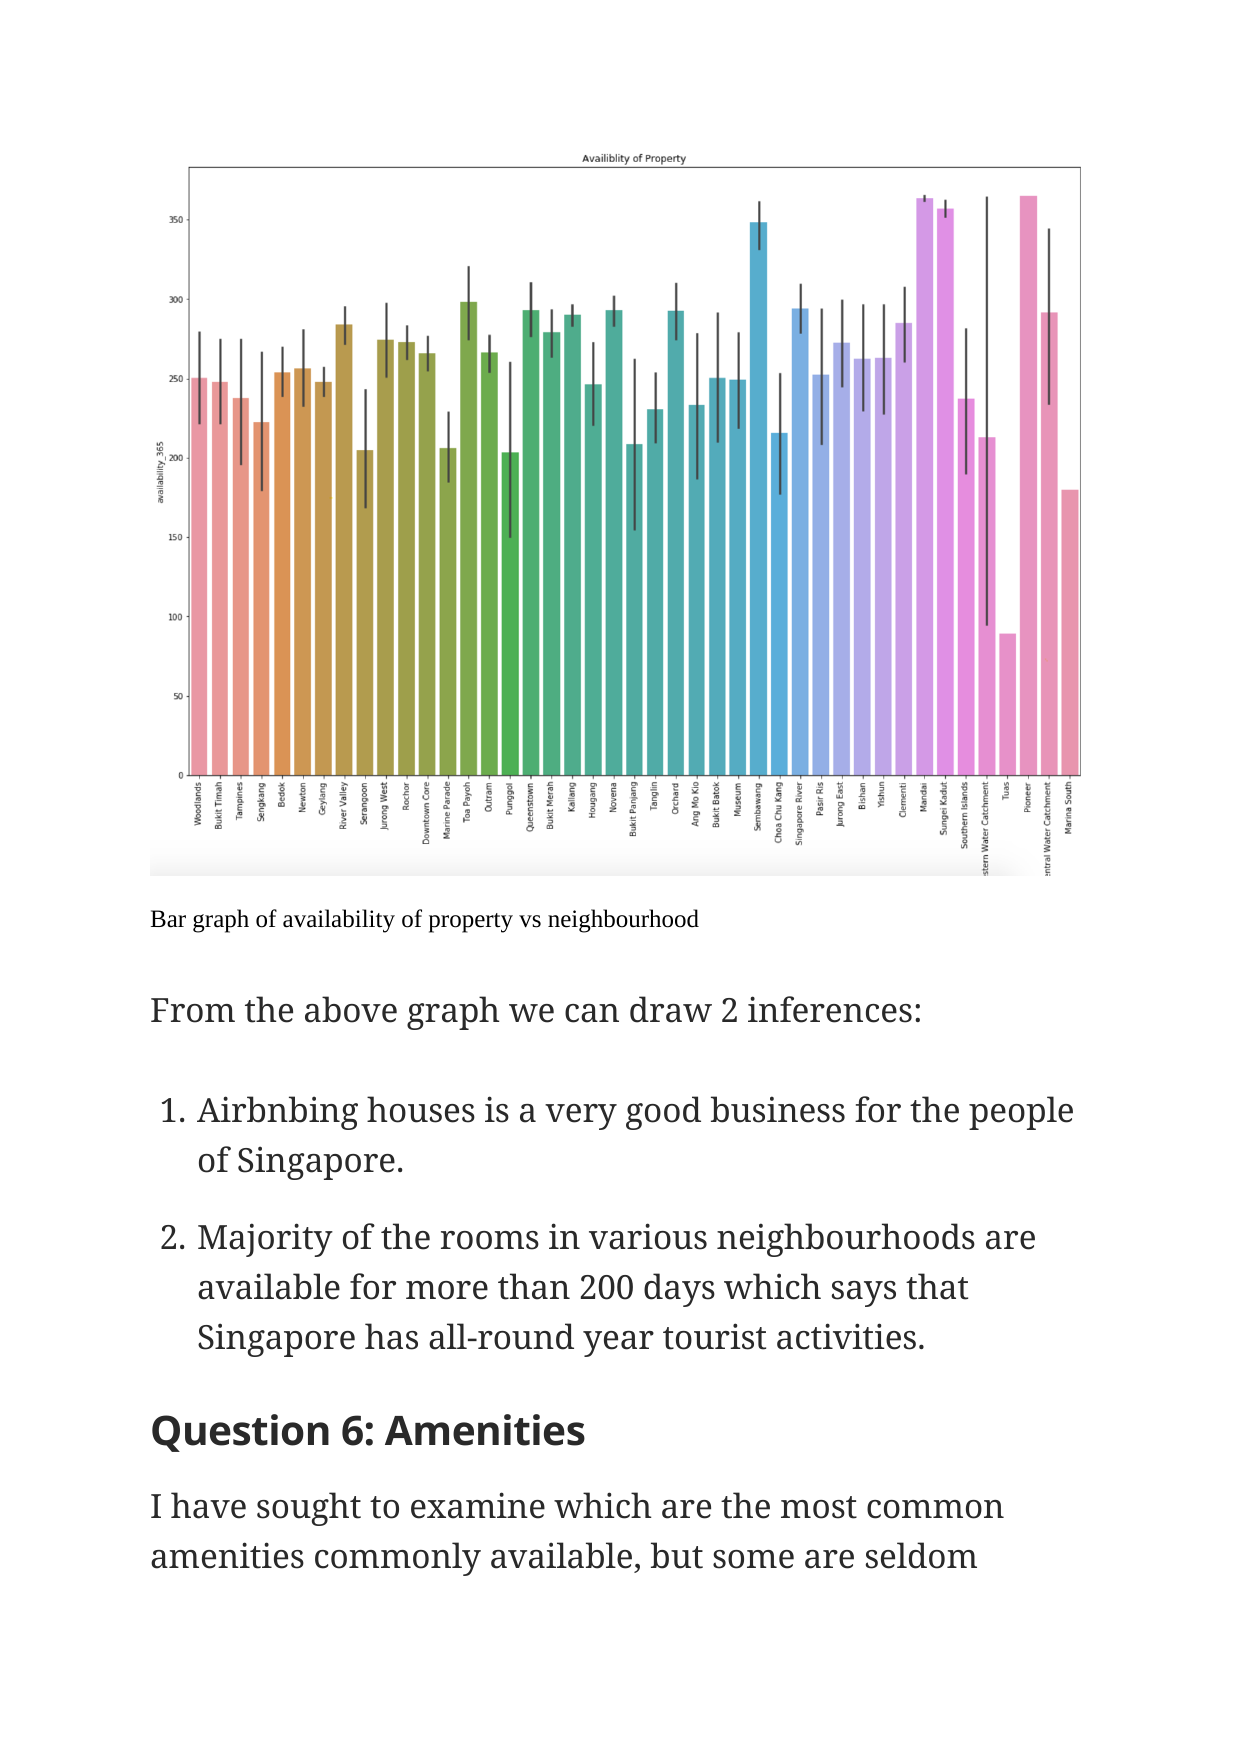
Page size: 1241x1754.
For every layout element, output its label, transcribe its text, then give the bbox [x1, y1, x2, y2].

list Airbnbing houses is a very good business for the people of Singapore. [159, 1083, 1090, 1183]
text From the above graph we can draw 2 inferences: [150, 983, 1090, 1033]
text Question 6: Amenities [150, 1402, 1090, 1457]
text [150, 1479, 1090, 1579]
text Bar graph of availability of property vs neighbourhood [150, 904, 1090, 933]
list Majority of the rooms in various neighbourhoods are available for more than 200 days which says that Singapore has all-round year tourist activities. [159, 1209, 1090, 1359]
picture [150, 150, 1091, 876]
